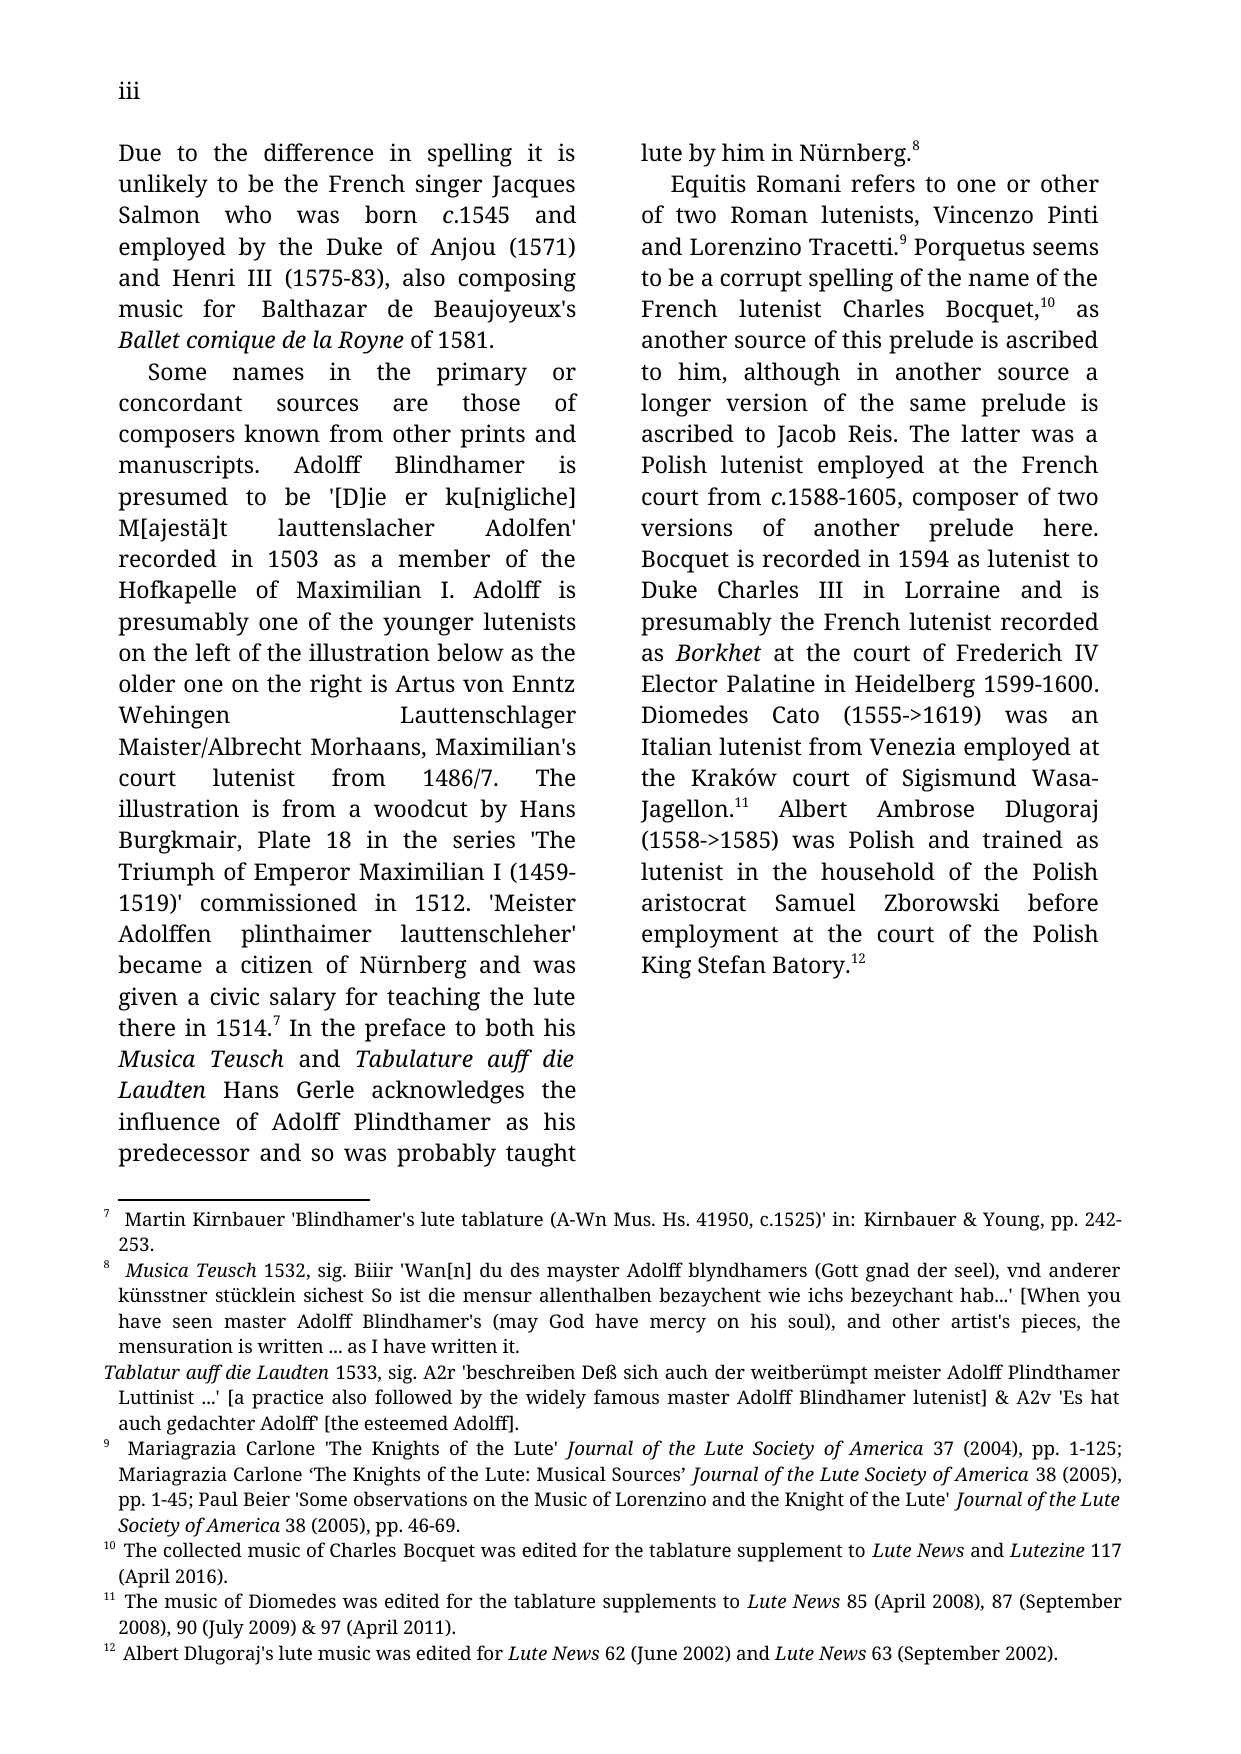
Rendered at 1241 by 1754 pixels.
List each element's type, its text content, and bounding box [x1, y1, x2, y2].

text Some names in the primary or concordant sources are those of composers known from other prints and manuscripts. Adolff Blindhamer is presumed to be '[D]ie er ku[nigliche] M[ajestä]t lauttenslacher Adolfen' recorded in 1503 as a member of the Hofkapelle of Maximilian I. Adolff is presumably one of the younger lutenists on the left of the illustration below as the older one on the right is Artus von Enntz Wehingen Lauttenschlager Maister/Albrecht Morhaans, Maximilian's court lutenist from 1486/7. The illustration is from a woodcut by Hans Burgkmair, Plate 18 in the series 'The Triumph of Emperor Maximilian I (1459-1519)' commissioned in 1512. 'Meister Adolffen plinthaimer lauttenschleher' became a citizen of Nürnberg and was given a civic salary for teaching the lute there in 1514. In the preface to both his Musica Teusch and Tabulature auff die Laudten Hans Gerle acknowledges the influence of Adolff Plindthamer as his predecessor and so was probably taught lute by him in Nürnberg. [118, 356, 577, 1168]
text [118, 137, 576, 356]
text Equitis Romani refers to one or other of two Roman lutenists, Vincenzo Pinti and Lorenzino Tracetti. Porquetus seems to be a corrupt spelling of the name of the French lutenist Charles Bocquet, as another source of this prelude is ascribed to him, although in another source a longer version of the same prelude is ascribed to Jacob Reis. The latter was a Polish lutenist employed at the French court from c.1588-1605, composer of two versions of another prelude here. Bocquet is recorded in 1594 as lutenist to Duke Charles III in Lorraine and is presumably the French lutenist recorded as Borkhet at the court of Frederich IV Elector Palatine in Heidelberg 1599-1600. Diomedes Cato (1555->1619) was an Italian lutenist from Venezia employed at the Kraków court of Sigismund Wasa-Jagellon. Albert Ambrose Dlugoraj (1558->1585) was Polish and trained as lutenist in the household of the Polish aristocrat Samuel Zborowski before employment at the court of the Polish King Stefan Batory. [641, 168, 1099, 981]
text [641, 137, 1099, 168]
